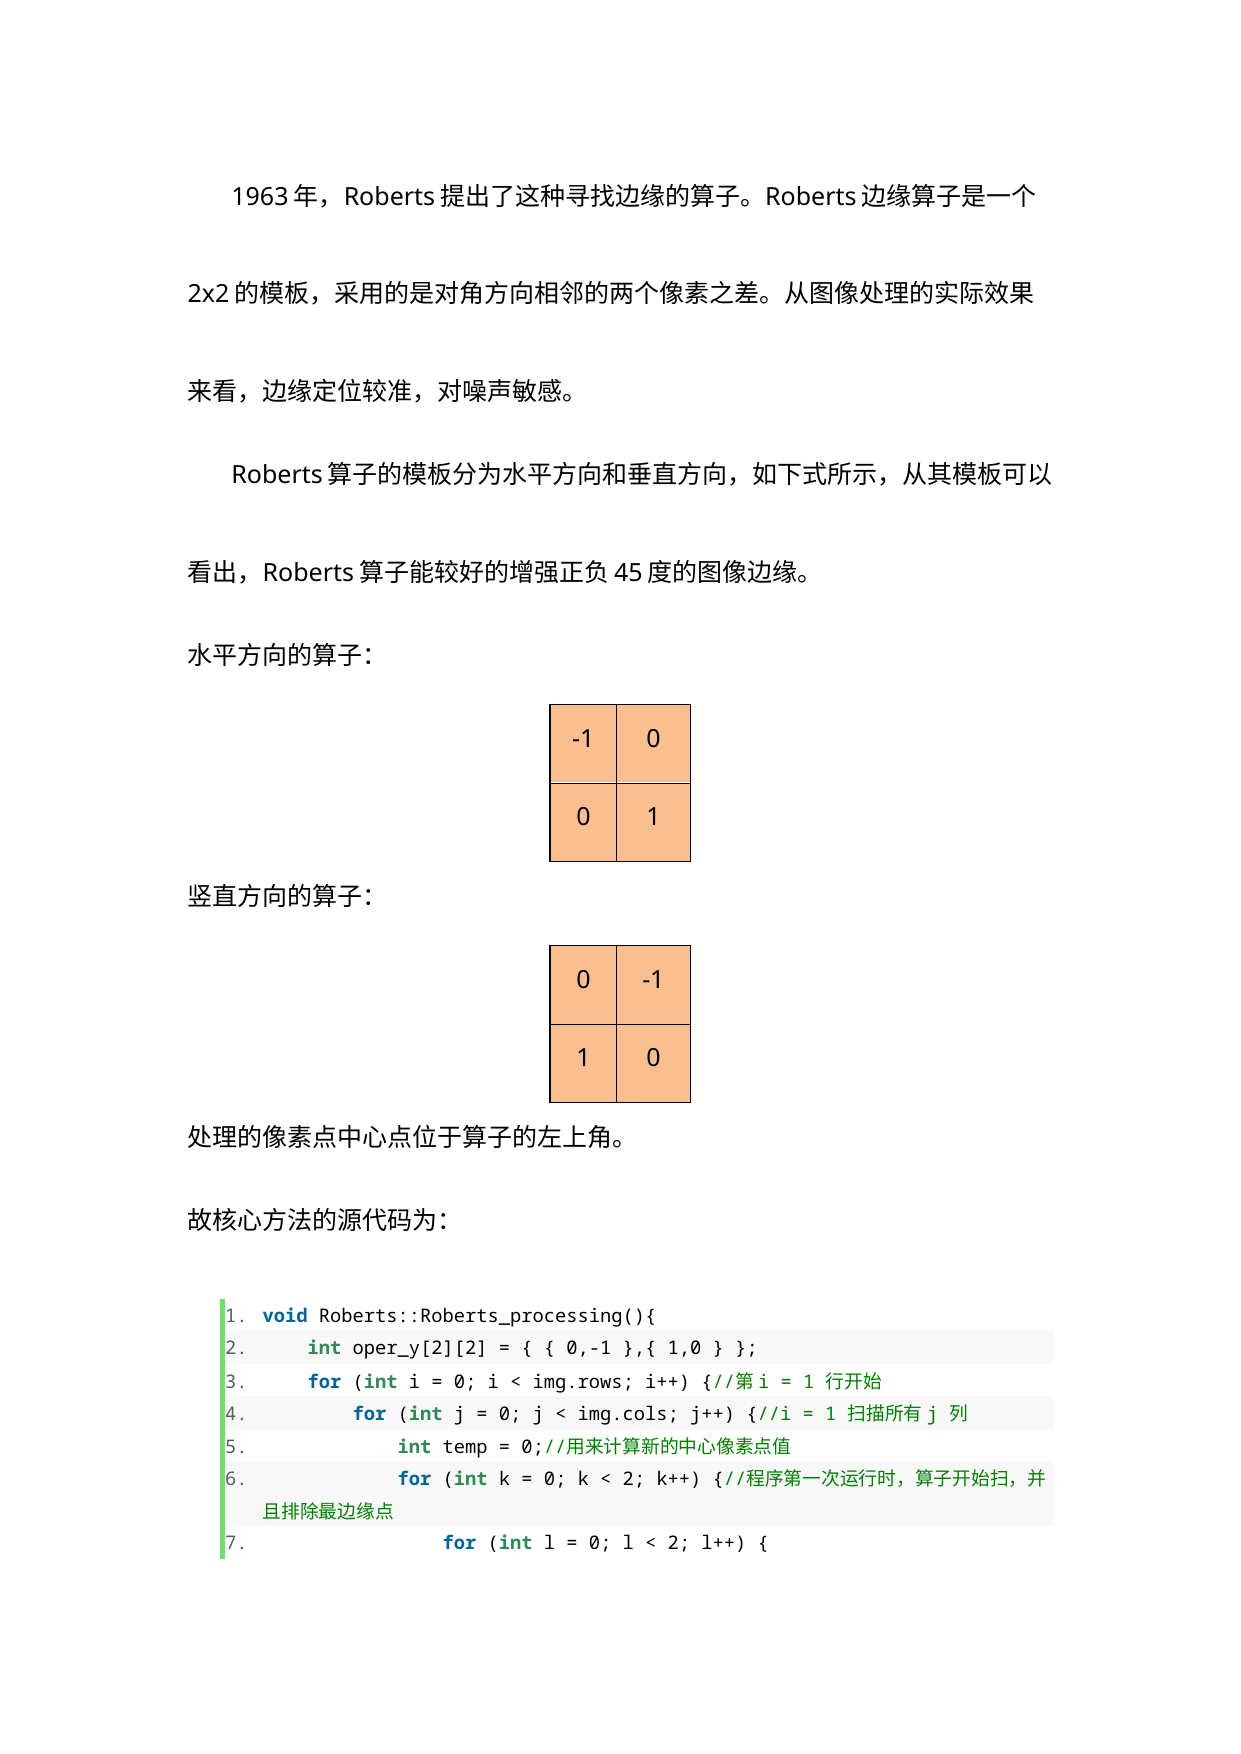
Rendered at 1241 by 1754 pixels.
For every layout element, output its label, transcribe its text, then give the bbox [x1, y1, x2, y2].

text 竖直方向的算子： [187, 862, 1053, 927]
text 水平方向的算子： [187, 621, 1053, 686]
text 1963年，Roberts提出了这种寻找边缘的算子。Roberts边缘算子是一个2x2的模板，采用的是对角方向相邻的两个像素之差。从图像处理的实际效果来看，边缘定位较准，对噪声敏感。 [187, 162, 1053, 422]
list int temp = 0;//用来计算新的中心像素点值 [225, 1429, 1053, 1461]
table_header -1 [617, 946, 690, 1024]
list void Roberts::Roberts_processing(){ [225, 1299, 1053, 1331]
table_cell 1 [551, 1025, 616, 1102]
text 故核心方法的源代码为： [187, 1186, 1053, 1251]
table_header 0 [617, 705, 690, 782]
table_cell 1 [617, 784, 690, 861]
table_header -1 [551, 705, 616, 782]
list for (int k = 0; k < 2; k++) {//程序第一次运行时，算子开始扫，并且排除最边缘点 [225, 1461, 1053, 1526]
list for (int i = 0; i < img.rows; i++) {//第 i = 1 行开始 [225, 1364, 1053, 1396]
text Roberts算子的模板分为水平方向和垂直方向，如下式所示，从其模板可以看出，Roberts算子能较好的增强正负45度的图像边缘。 [187, 440, 1053, 603]
table_cell 0 [551, 784, 616, 861]
table_cell 0 [617, 1025, 690, 1102]
list for (int l = 0; l < 2; l++) { [225, 1526, 1053, 1559]
list for (int j = 0; j < img.cols; j++) {//i = 1 扫描所有 j 列 [225, 1396, 1053, 1429]
list int oper_y[2][2] = { { 0,-1 },{ 1,0 } }; [225, 1331, 1053, 1364]
table_header 0 [551, 946, 616, 1024]
text 处理的像素点中心点位于算子的左上角。 [187, 1103, 1053, 1168]
